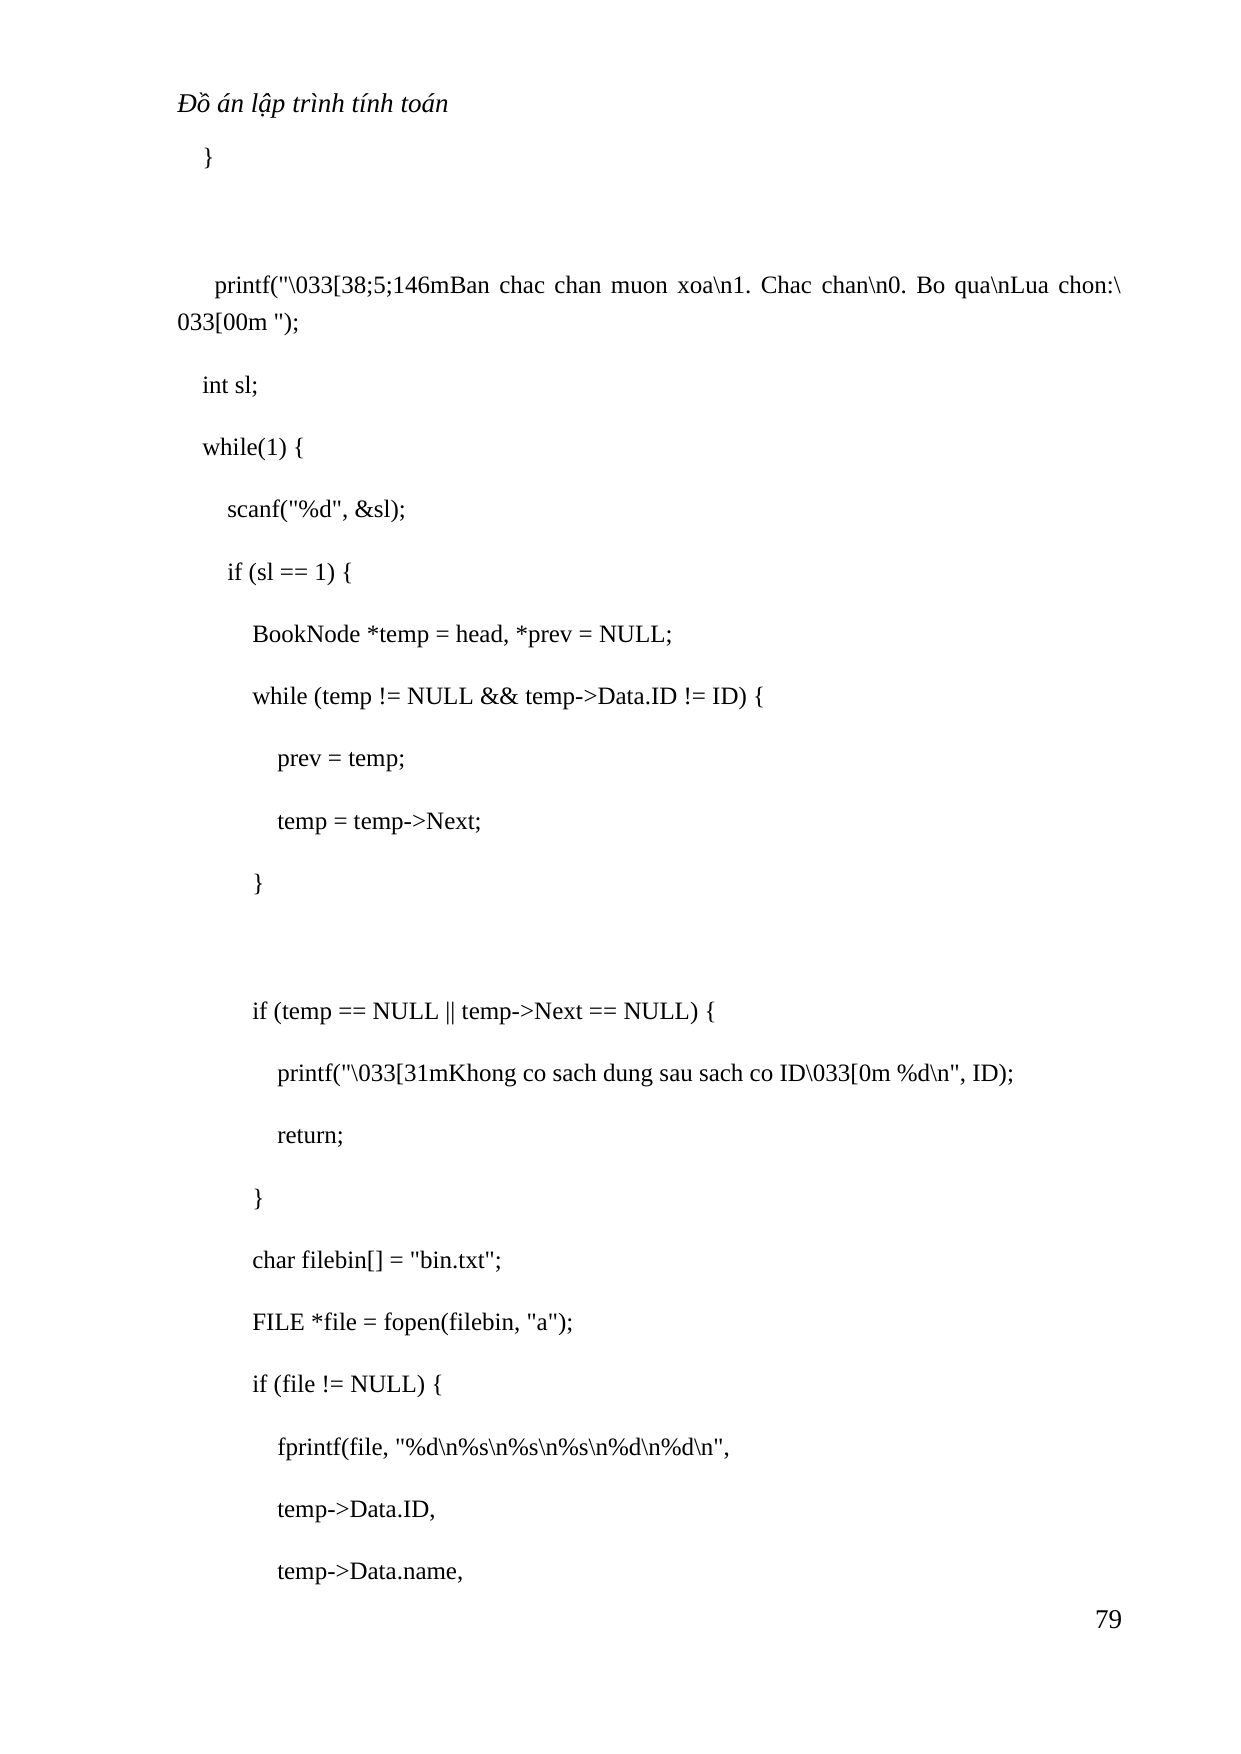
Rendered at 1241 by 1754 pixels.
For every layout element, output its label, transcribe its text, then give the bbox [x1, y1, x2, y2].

text temp = temp->Next; [177, 806, 1122, 834]
text printf("\033[38;5;146mBan chac chan muon xoa\n1. Chac chan\n0. Bo qua\nLua chon:\033[00m "); [177, 270, 1122, 336]
text temp->Data.ID, [177, 1494, 1122, 1523]
text while (temp != NULL && temp->Data.ID != ID) { [177, 681, 1122, 710]
text BookNode *temp = head, *prev = NULL; [177, 619, 1122, 648]
text char filebin[] = "bin.txt"; [177, 1245, 1122, 1274]
text if (sl == 1) { [177, 557, 1122, 585]
text return; [177, 1120, 1122, 1149]
text while(1) { [177, 432, 1122, 461]
text int sl; [177, 370, 1122, 398]
text temp->Data.name, [177, 1556, 1122, 1585]
text } [177, 142, 1122, 171]
text if (temp == NULL || temp->Next == NULL) { [177, 996, 1122, 1024]
text scanf("%d", &sl); [177, 494, 1122, 523]
text FILE *file = fopen(filebin, "a"); [177, 1307, 1122, 1336]
text if (file != NULL) { [177, 1369, 1122, 1398]
text printf("\033[31mKhong co sach dung sau sach co ID\033[0m %d\n", ID); [177, 1058, 1122, 1087]
text fprintf(file, "%d\n%s\n%s\n%s\n%d\n%d\n", [177, 1432, 1122, 1461]
text prev = temp; [177, 743, 1122, 772]
text } [177, 1183, 1122, 1211]
text } [177, 868, 1122, 897]
